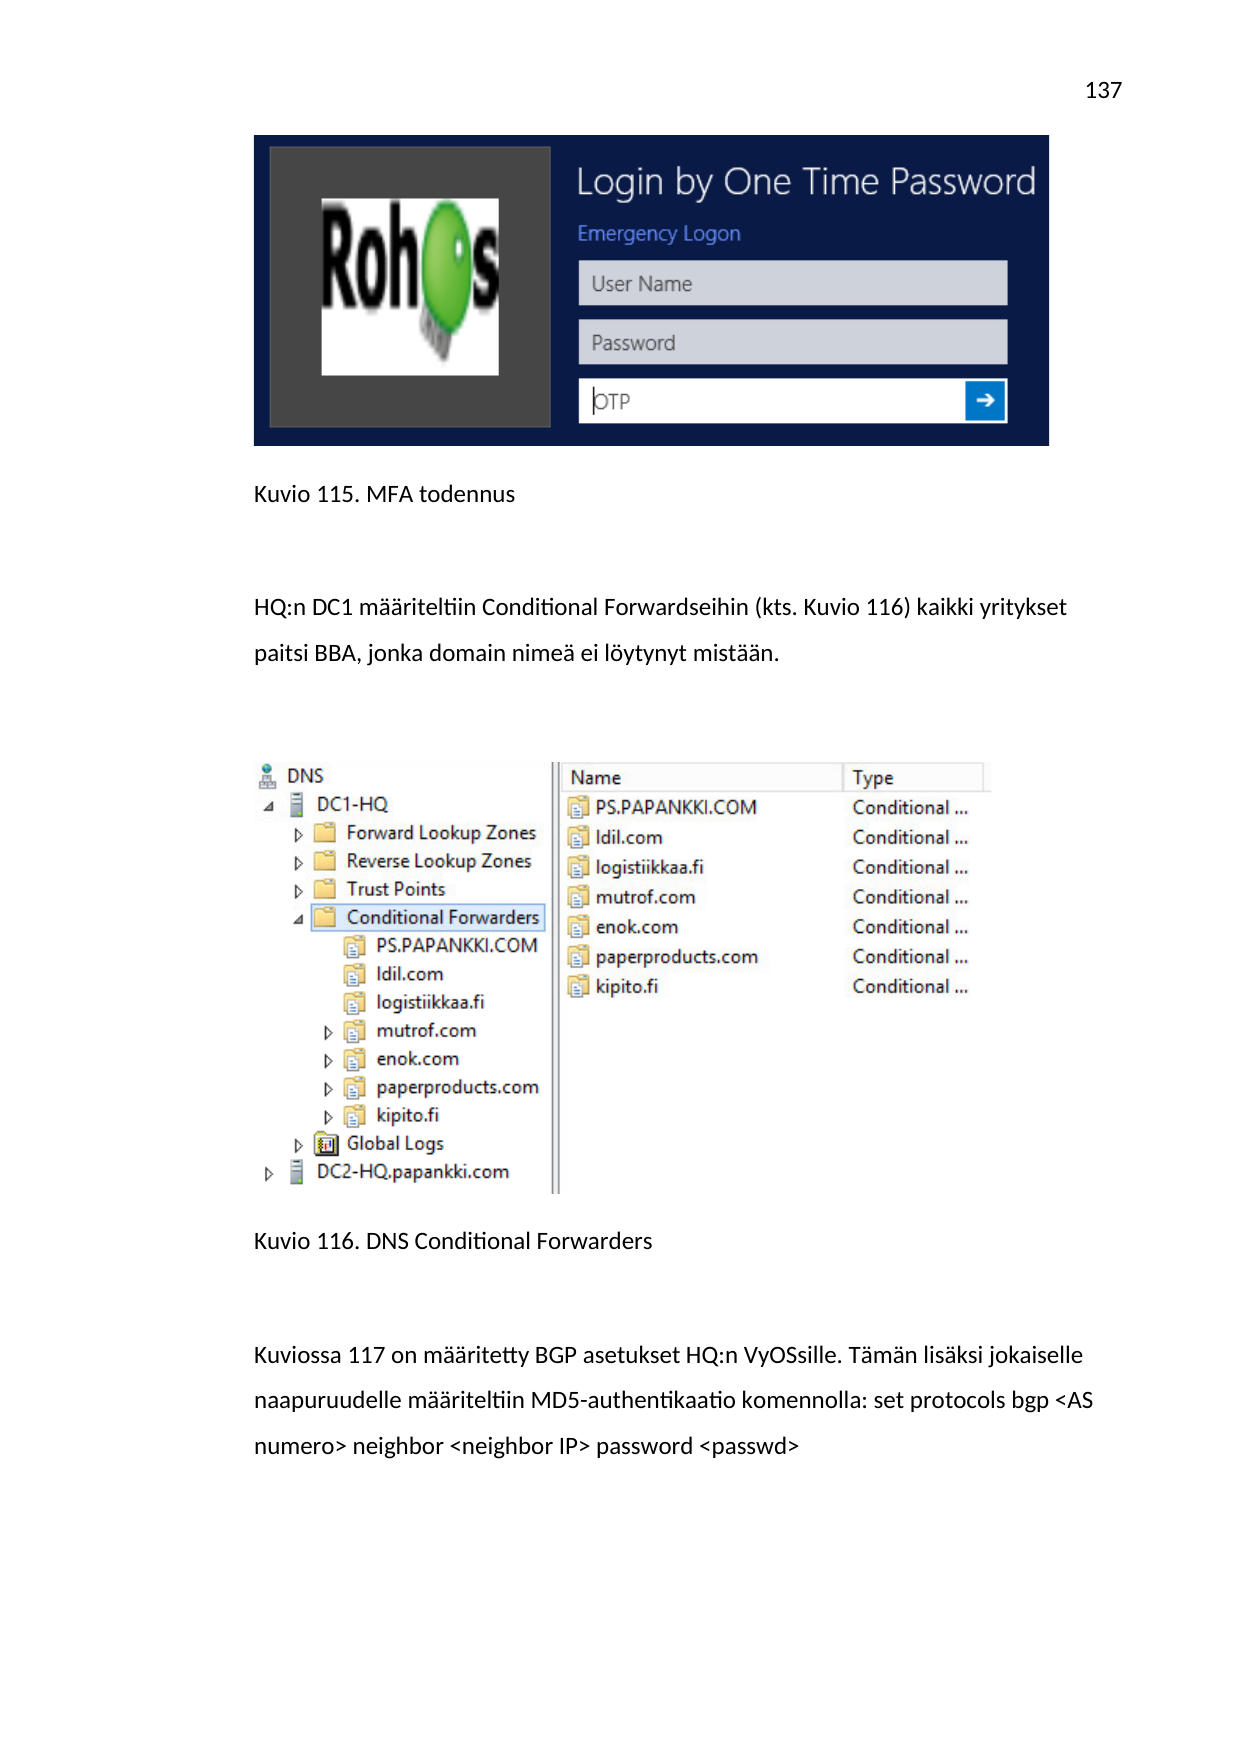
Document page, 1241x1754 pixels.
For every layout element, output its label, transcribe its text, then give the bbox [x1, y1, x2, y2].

text HQ:n DC1 määriteltiin Conditional Forwardseihin (kts. Kuvio 116) kaikki yritykset paitsi BBA, jonka domain nimeä ei löytynyt mistään. [254, 591, 1122, 668]
picture [253, 762, 992, 1194]
text Kuviossa 117 on määritetty BGP asetukset HQ:n VyOSsille. Tämän lisäksi jokaiselle naapuruudelle määriteltiin MD5-authentikaatio komennolla: set protocols bgp <AS numero> neighbor <neighbor IP> password <passwd> [254, 1339, 1122, 1461]
picture [253, 135, 1050, 446]
